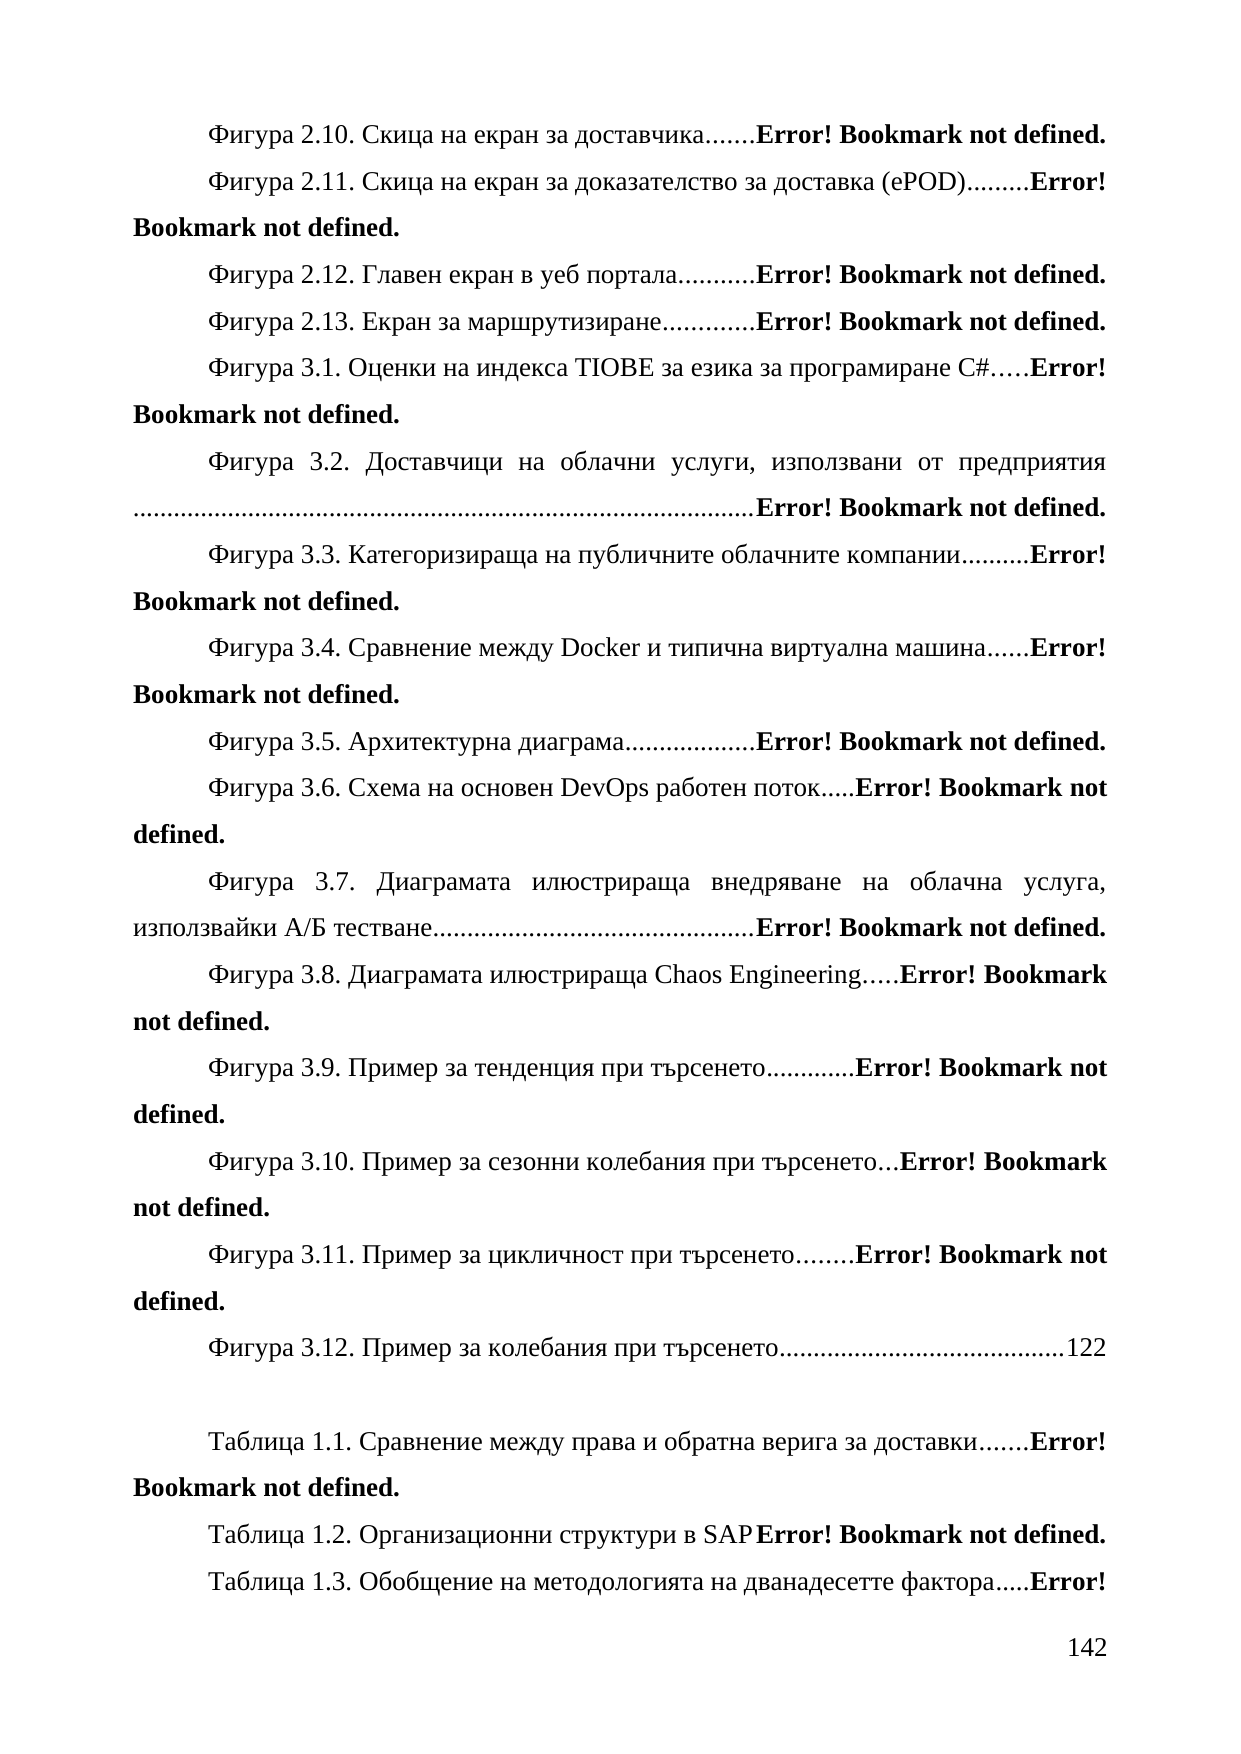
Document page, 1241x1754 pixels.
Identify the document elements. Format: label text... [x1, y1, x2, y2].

text Фигура 3.5. Архитектурна диаграма Error! Bookmark not defined. [133, 725, 1107, 756]
text Фигура 3.2. Доставчици на облачни услуги, използвани от предприятия Error! Bookmark not defined. [133, 445, 1107, 523]
text Фигура 3.9. Пример за тенденция при търсенето Error! Bookmark not defined. [133, 1051, 1107, 1129]
text Фигура 3.7. Диаграмата илюстрираща внедряване на облачна услуга, използвайки А/Б тестване Error! Bookmark not defined. [133, 865, 1107, 943]
text Фигура 3.6. Схема на основен DevOps работен поток Error! Bookmark not defined. [133, 771, 1107, 849]
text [133, 1565, 1107, 1596]
text Фигура 2.10. Скица на екран за доставчика Error! Bookmark not defined. [133, 118, 1107, 149]
text Фигура 3.10. Пример за сезонни колебания при търсенето Error! Bookmark not defined. [133, 1145, 1107, 1223]
text Фигура 3.3. Категоризираща на публичните облачните компании Error! Bookmark not defined. [133, 538, 1107, 616]
text Фигура 3.12. Пример за колебания при търсенето 122 [133, 1331, 1107, 1363]
text Фигура 3.4. Сравнение между Docker и типична виртуална машина Error! Bookmark not defined. [133, 631, 1107, 709]
text Фигура 2.13. Екран за маршрутизиране Error! Bookmark not defined. [133, 305, 1107, 336]
text Фигура 3.1. Оценки на индекса TIOBE за езика за програмиране C# Error! Bookmark not defined. [133, 351, 1107, 429]
text Таблица 1.1. Сравнение между права и обратна верига за доставки Error! Bookmark not defined. [133, 1425, 1107, 1503]
text Фигура 3.11. Пример за цикличност при търсенето Error! Bookmark not defined. [133, 1238, 1107, 1316]
text Фигура 2.12. Главен екран в уеб портала Error! Bookmark not defined. [133, 258, 1107, 289]
text Фигура 3.8. Диаграмата илюстрираща Chaos Engineering Error! Bookmark not defined. [133, 958, 1107, 1036]
text Таблица 1.2. Организационни структури в SAP Error! Bookmark not defined. [133, 1518, 1107, 1549]
text Фигура 2.11. Скица на екран за доказателство за доставка (ePOD) Error! Bookmark not defined. [133, 165, 1107, 243]
